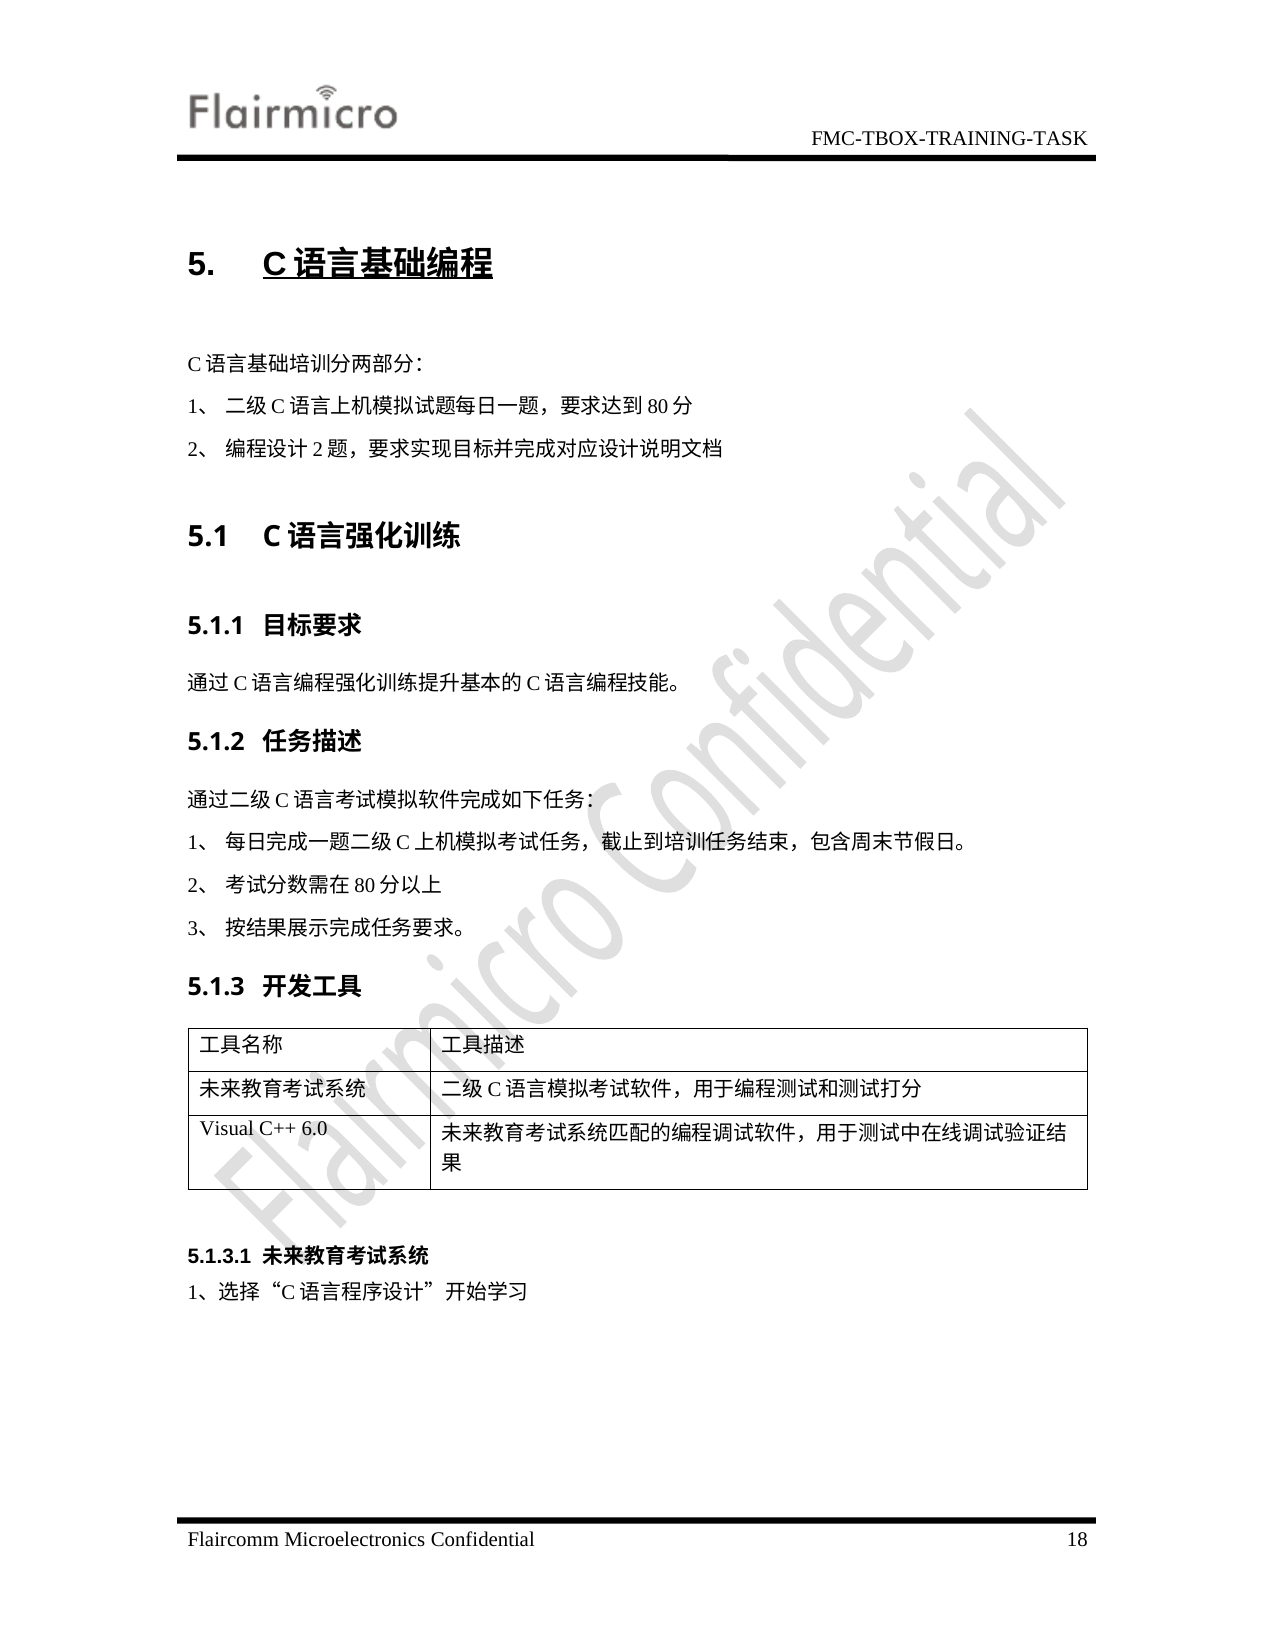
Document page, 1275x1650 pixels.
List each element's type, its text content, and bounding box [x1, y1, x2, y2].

subtitle 开发工具 [187, 966, 1087, 1002]
table_cell 二级C语言模拟考试软件，用于编程测试和测试打分 [431, 1072, 1087, 1115]
table_cell 未来教育考试系统 [189, 1072, 430, 1115]
table_header 工具描述 [431, 1029, 1087, 1071]
list 每日完成一题二级C上机模拟考试任务，截止到培训任务结束，包含周末节假日。 [187, 826, 1087, 856]
list 考试分数需在80分以上 [187, 868, 1087, 898]
list 二级C语言上机模拟试题每日一题，要求达到80分 [187, 390, 1087, 420]
subtitle C语言基础编程 [187, 236, 1087, 284]
picture [187, 75, 400, 146]
table_cell 未来教育考试系统匹配的编程调试软件，用于测试中在线调试验证结果 [431, 1116, 1087, 1189]
text 通过C语言编程强化训练提升基本的C语言编程技能。 [187, 666, 1087, 697]
list 编程设计2题，要求实现目标并完成对应设计说明文档 [187, 432, 1087, 463]
text 1、选择“C语言程序设计”开始学习 [187, 1275, 1087, 1306]
subtitle C语言强化训练 [187, 513, 1087, 555]
text C语言基础培训分两部分： [187, 347, 1087, 377]
text 通过二级C语言考试模拟软件完成如下任务： [187, 783, 1087, 813]
subtitle 未来教育考试系统 [187, 1239, 1087, 1269]
subtitle 目标要求 [187, 605, 1087, 641]
table_cell Visual C++ 6.0 [189, 1116, 430, 1189]
list 按结果展示完成任务要求。 [187, 911, 1087, 941]
table_header 工具名称 [189, 1029, 430, 1071]
subtitle 任务描述 [187, 722, 1087, 758]
